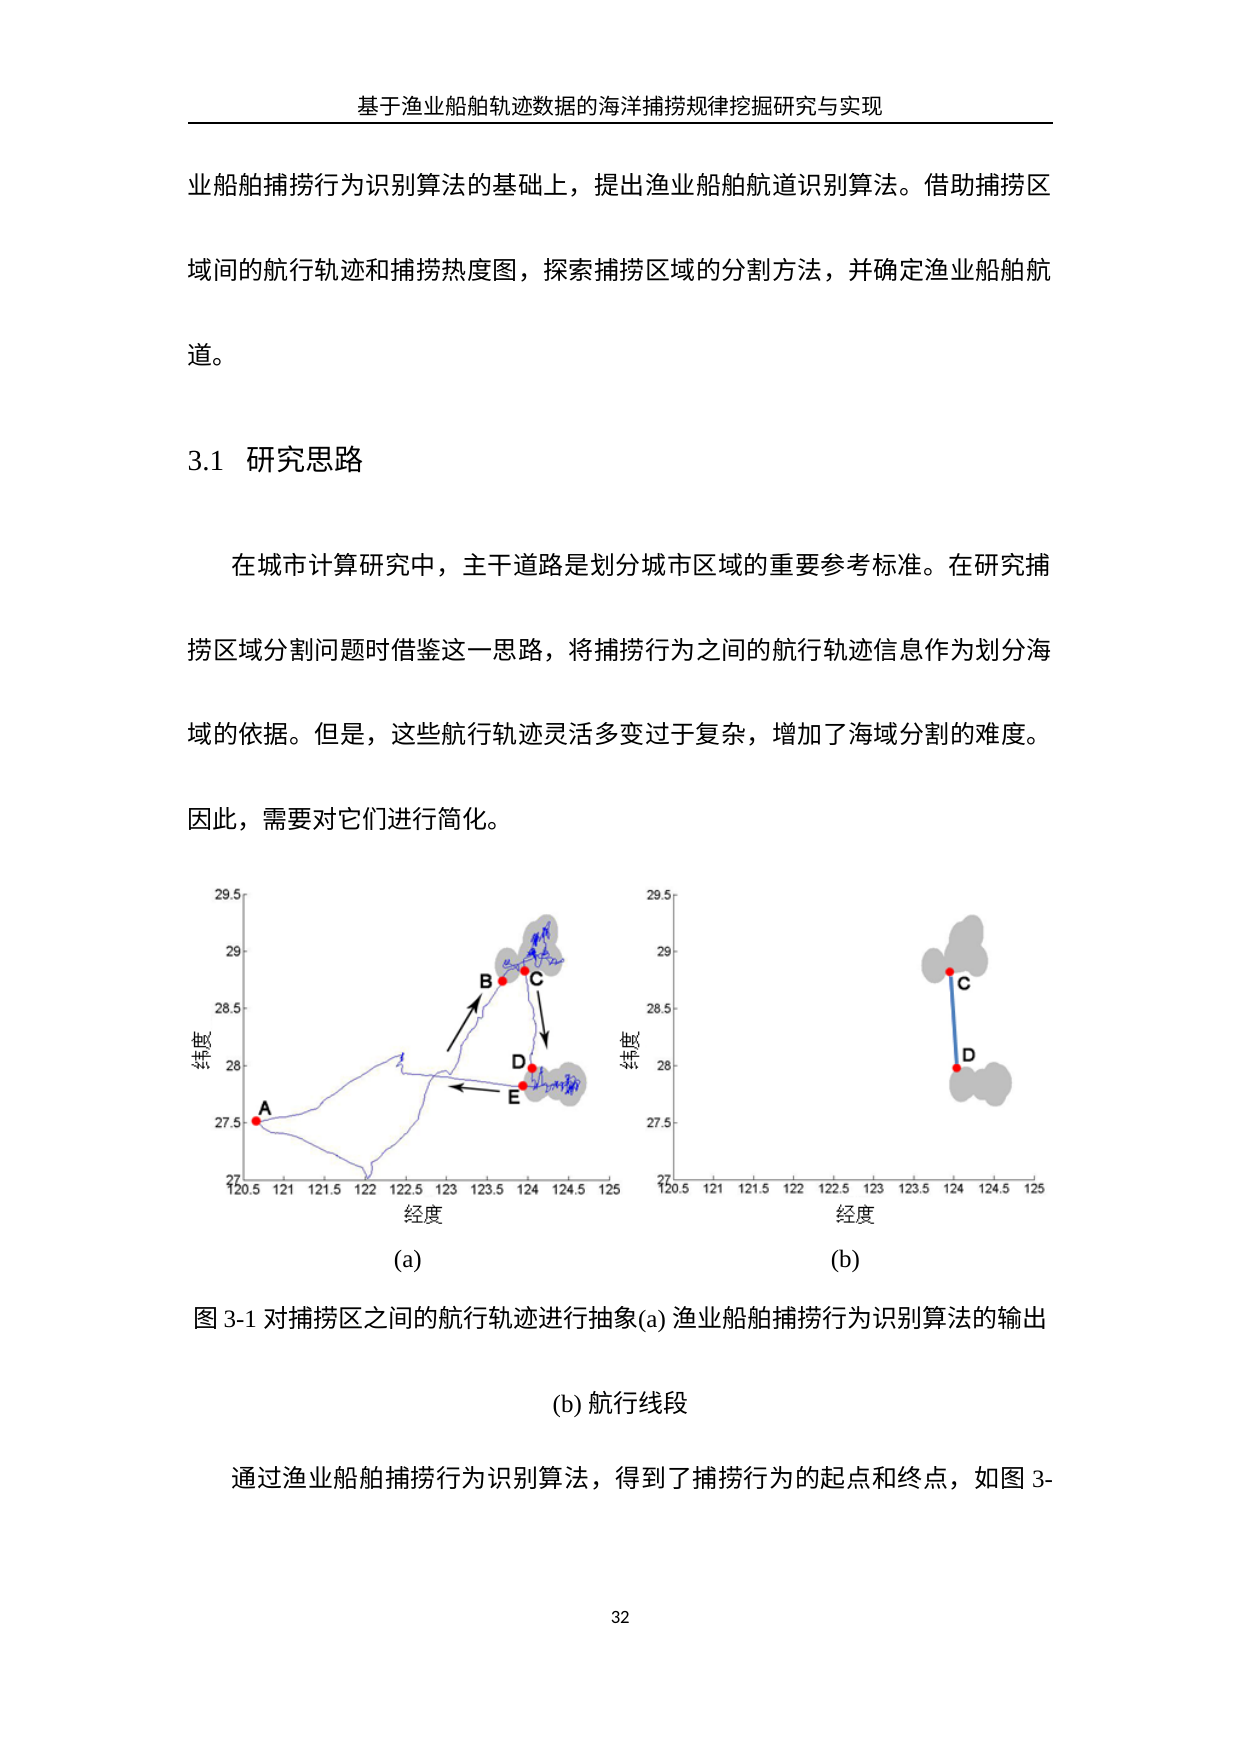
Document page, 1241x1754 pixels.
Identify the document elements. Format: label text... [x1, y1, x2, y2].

table_header [176, 861, 1064, 1242]
table_cell 图3-1 对捕捞区之间的航行轨迹进行抽象(a) 渔业船舶捕捞行为识别算法的输出(b) 航行线段 [176, 1283, 1064, 1443]
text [187, 1443, 1053, 1511]
table_cell (b) [620, 1242, 1064, 1283]
picture [188, 884, 1052, 1230]
text 在城市计算研究中，主干道路是划分城市区域的重要参考标准。在研究捕捞区域分割问题时借鉴这一思路，将捕捞行为之间的航行轨迹信息作为划分海域的依据。但是，这些航行轨迹灵活多变过于复杂，增加了海域分割的难度。因此，需要对它们进行简化。 [187, 529, 1053, 852]
table_cell (a) [176, 1242, 620, 1283]
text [187, 150, 1053, 388]
subtitle 研究思路 [187, 424, 1053, 492]
